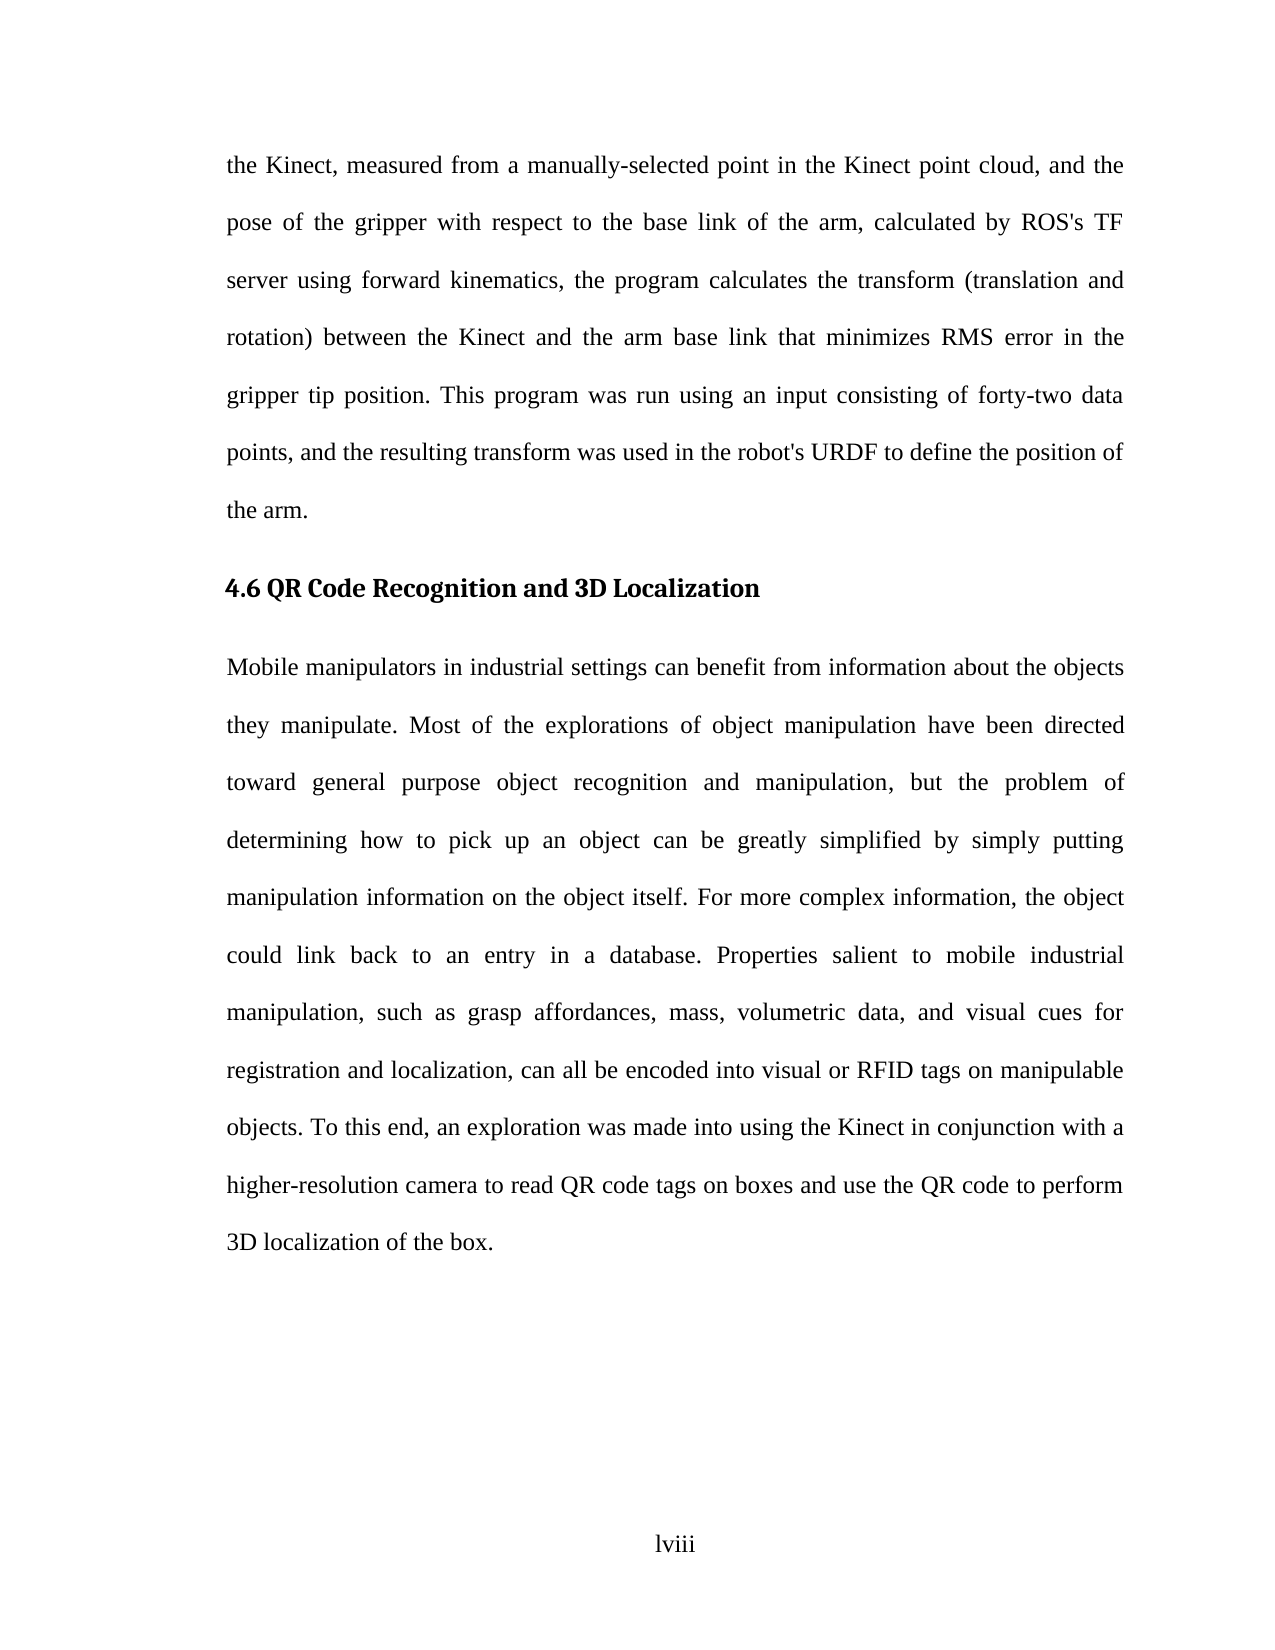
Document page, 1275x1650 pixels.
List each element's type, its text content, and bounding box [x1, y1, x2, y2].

text Mobile manipulators in industrial settings can benefit from information about the objects they manipulate. Most of the explorations of object manipulation have been directed toward general purpose object recognition and manipulation, but the problem of determining how to pick up an object can be greatly simplified by simply putting manipulation information on the object itself. For more complex information, the object could link back to an entry in a database. Properties salient to mobile industrial manipulation, such as grasp affordances, mass, volumetric data, and visual cues for registration and localization, can all be encoded into visual or RFID tags on manipulable objects. To this end, an exploration was made into using the Kinect in conjunction with a higher-resolution camera to read QR code tags on boxes and use the QR code to perform 3D localization of the box. [226, 652, 1125, 1256]
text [226, 150, 1125, 524]
subtitle QR Code Recognition and 3D Localization [225, 573, 1125, 604]
